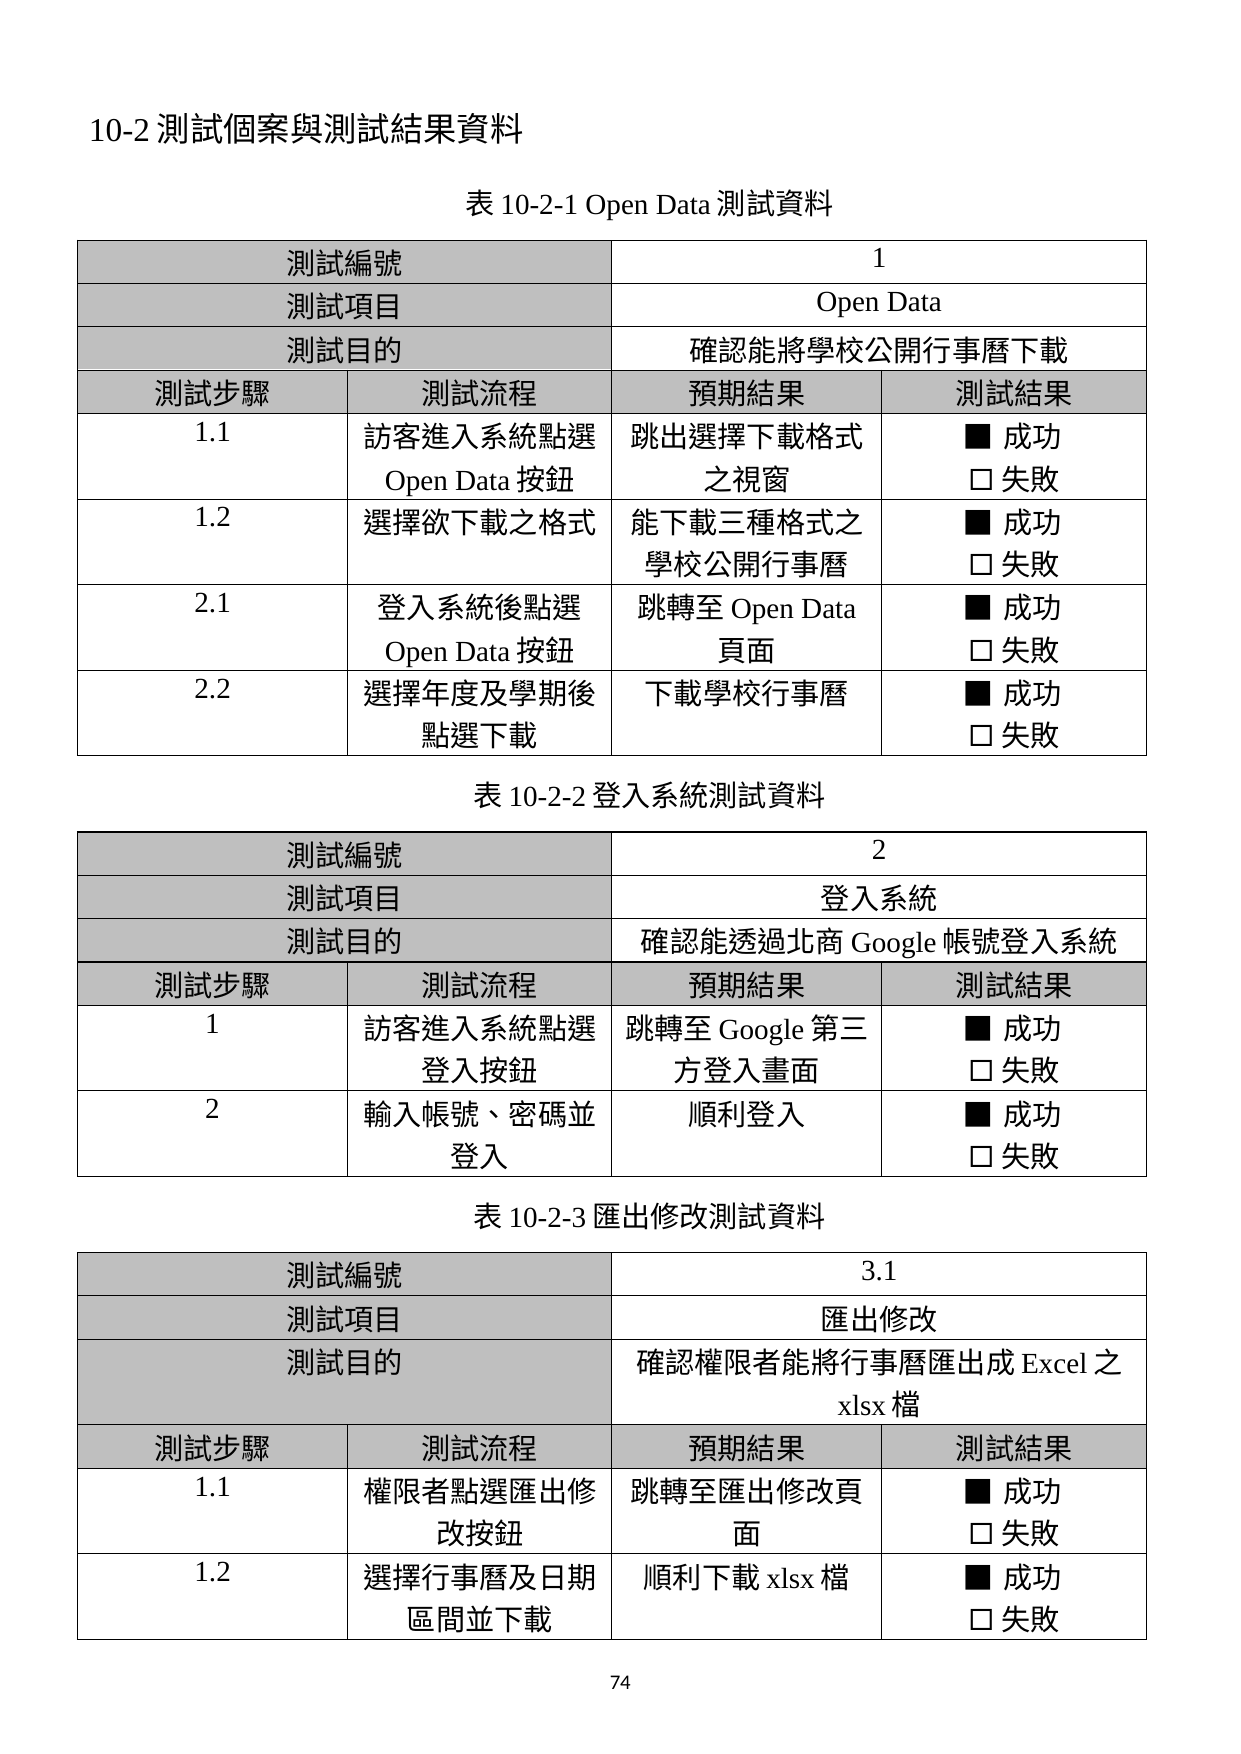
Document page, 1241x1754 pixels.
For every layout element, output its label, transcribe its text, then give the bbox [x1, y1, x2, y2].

table_cell 選擇欲下載之格式 [348, 500, 611, 584]
table_cell 成功 失敗 [882, 1469, 1146, 1553]
table_cell 權限者點選匯出修改按鈕 [348, 1469, 611, 1553]
table_cell 登入系統 [612, 876, 1146, 918]
table_header 測試編號 [78, 241, 611, 283]
table_cell 1.2 [78, 500, 347, 584]
table_cell 預期結果 [612, 963, 881, 1005]
table_cell 測試流程 [348, 371, 611, 413]
table_cell 1.2 [78, 1554, 347, 1639]
table_cell 測試結果 [882, 371, 1146, 413]
text 10-2測試個案與測試結果資料 [89, 89, 1152, 164]
text 表10-2-1 Open Data測試資料 [89, 164, 1152, 239]
table_cell 2 [78, 1091, 347, 1176]
table_cell 測試項目 [78, 1296, 611, 1339]
table_cell 測試結果 [882, 963, 1146, 1005]
table_cell 跳轉至Google第三方登入畫面 [612, 1006, 881, 1090]
table_cell 成功 失敗 [882, 1554, 1146, 1639]
table_cell 成功 失敗 [882, 671, 1146, 755]
table_cell 成功 失敗 [882, 1091, 1146, 1176]
table_cell 確認能將學校公開行事曆下載 [612, 327, 1146, 369]
table_cell 測試結果 [882, 1425, 1146, 1468]
table_cell 測試目的 [78, 1340, 611, 1424]
table_cell 匯出修改 [612, 1296, 1146, 1339]
table_cell 1 [78, 1006, 347, 1090]
table_cell 測試項目 [78, 876, 611, 918]
table_cell 預期結果 [612, 371, 881, 413]
table_cell 1.1 [78, 414, 347, 498]
table_cell 測試目的 [78, 327, 611, 369]
table_cell 2.2 [78, 671, 347, 755]
table_header 3.1 [612, 1253, 1146, 1295]
table_cell 測試步驟 [78, 963, 347, 1005]
text 表10-2-2登入系統測試資料 [89, 756, 1152, 831]
table_cell 跳出選擇下載格式之視窗 [612, 414, 881, 498]
table_cell 輸入帳號、密碼並登入 [348, 1091, 611, 1176]
table_cell 選擇年度及學期後點選下載 [348, 671, 611, 755]
table_cell 測試項目 [78, 284, 611, 326]
table_cell 跳轉至匯出修改頁面 [612, 1469, 881, 1553]
table_cell 測試流程 [348, 963, 611, 1005]
table_header 測試編號 [78, 833, 611, 875]
table_cell Open Data [612, 284, 1146, 326]
table_cell 成功 失敗 [882, 500, 1146, 584]
table_cell 預期結果 [612, 1425, 881, 1468]
table_cell 訪客進入系統點選登入按鈕 [348, 1006, 611, 1090]
table_header 測試編號 [78, 1253, 611, 1295]
table_cell 成功 失敗 [882, 414, 1146, 498]
table_cell 訪客進入系統點選Open Data按鈕 [348, 414, 611, 498]
table_cell 順利登入 [612, 1091, 881, 1176]
table_cell 選擇行事曆及日期區間並下載 [348, 1554, 611, 1639]
table_header 2 [612, 833, 1146, 875]
text 表10-2-3匯出修改測試資料 [89, 1177, 1152, 1252]
table_cell 成功 失敗 [882, 585, 1146, 670]
table_cell 測試目的 [78, 919, 611, 961]
table_cell 能下載三種格式之學校公開行事曆 [612, 500, 881, 584]
table_header 1 [612, 241, 1146, 283]
table_cell 測試流程 [348, 1425, 611, 1468]
table_cell 1.1 [78, 1469, 347, 1553]
table_cell 測試步驟 [78, 1425, 347, 1468]
table_cell 2.1 [78, 585, 347, 670]
table_cell 確認能透過北商Google帳號登入系統 [612, 919, 1146, 961]
table_cell 跳轉至Open Data頁面 [612, 585, 881, 670]
table_cell 成功 失敗 [882, 1006, 1146, 1090]
table_cell 確認權限者能將行事曆匯出成Excel之xlsx檔 [612, 1340, 1146, 1424]
table_cell 順利下載xlsx檔 [612, 1554, 881, 1639]
table_cell 登入系統後點選Open Data按鈕 [348, 585, 611, 670]
table_cell 下載學校行事曆 [612, 671, 881, 755]
table_cell 測試步驟 [78, 371, 347, 413]
